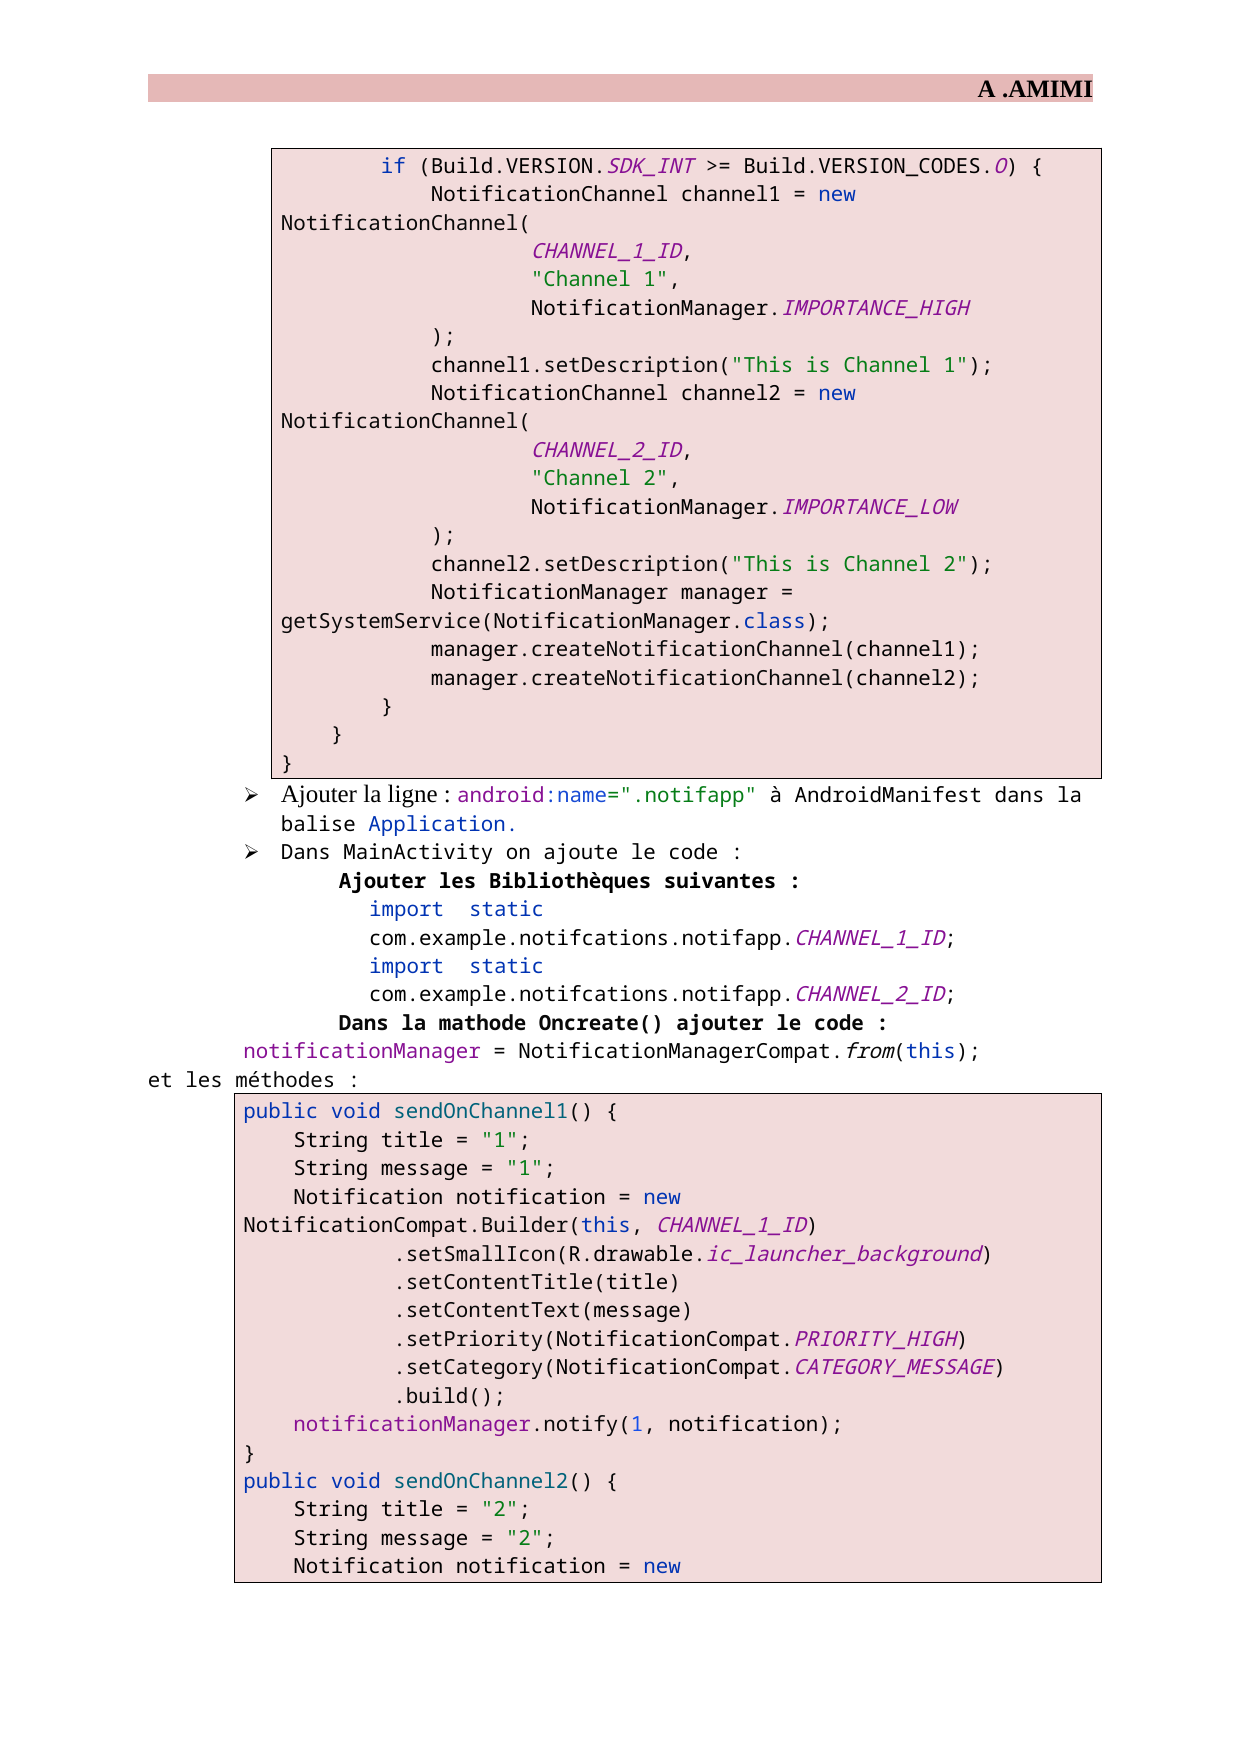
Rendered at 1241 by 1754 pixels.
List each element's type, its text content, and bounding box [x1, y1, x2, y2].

text et les méthodes : [148, 1065, 1093, 1093]
text import static com.example.notifcations.notifapp.CHANNEL_1_ID; import static com.example.notifcations.notifapp.CHANNEL_2_ID; [369, 894, 1093, 1008]
list Ajouter la ligne : android:name=".notifapp" à AndroidManifest dans la balise Application. [243, 779, 1093, 837]
text notificationManager = NotificationManagerCompat.from(this); [148, 1036, 1093, 1065]
text Ajouter les Bibliothèques suivantes : [281, 866, 1093, 894]
text Dans la mathode Oncreate() ajouter le code : [148, 1008, 1093, 1036]
list Dans MainActivity on ajoute le code : [243, 837, 1093, 866]
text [235, 1094, 1101, 1582]
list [272, 149, 1101, 778]
